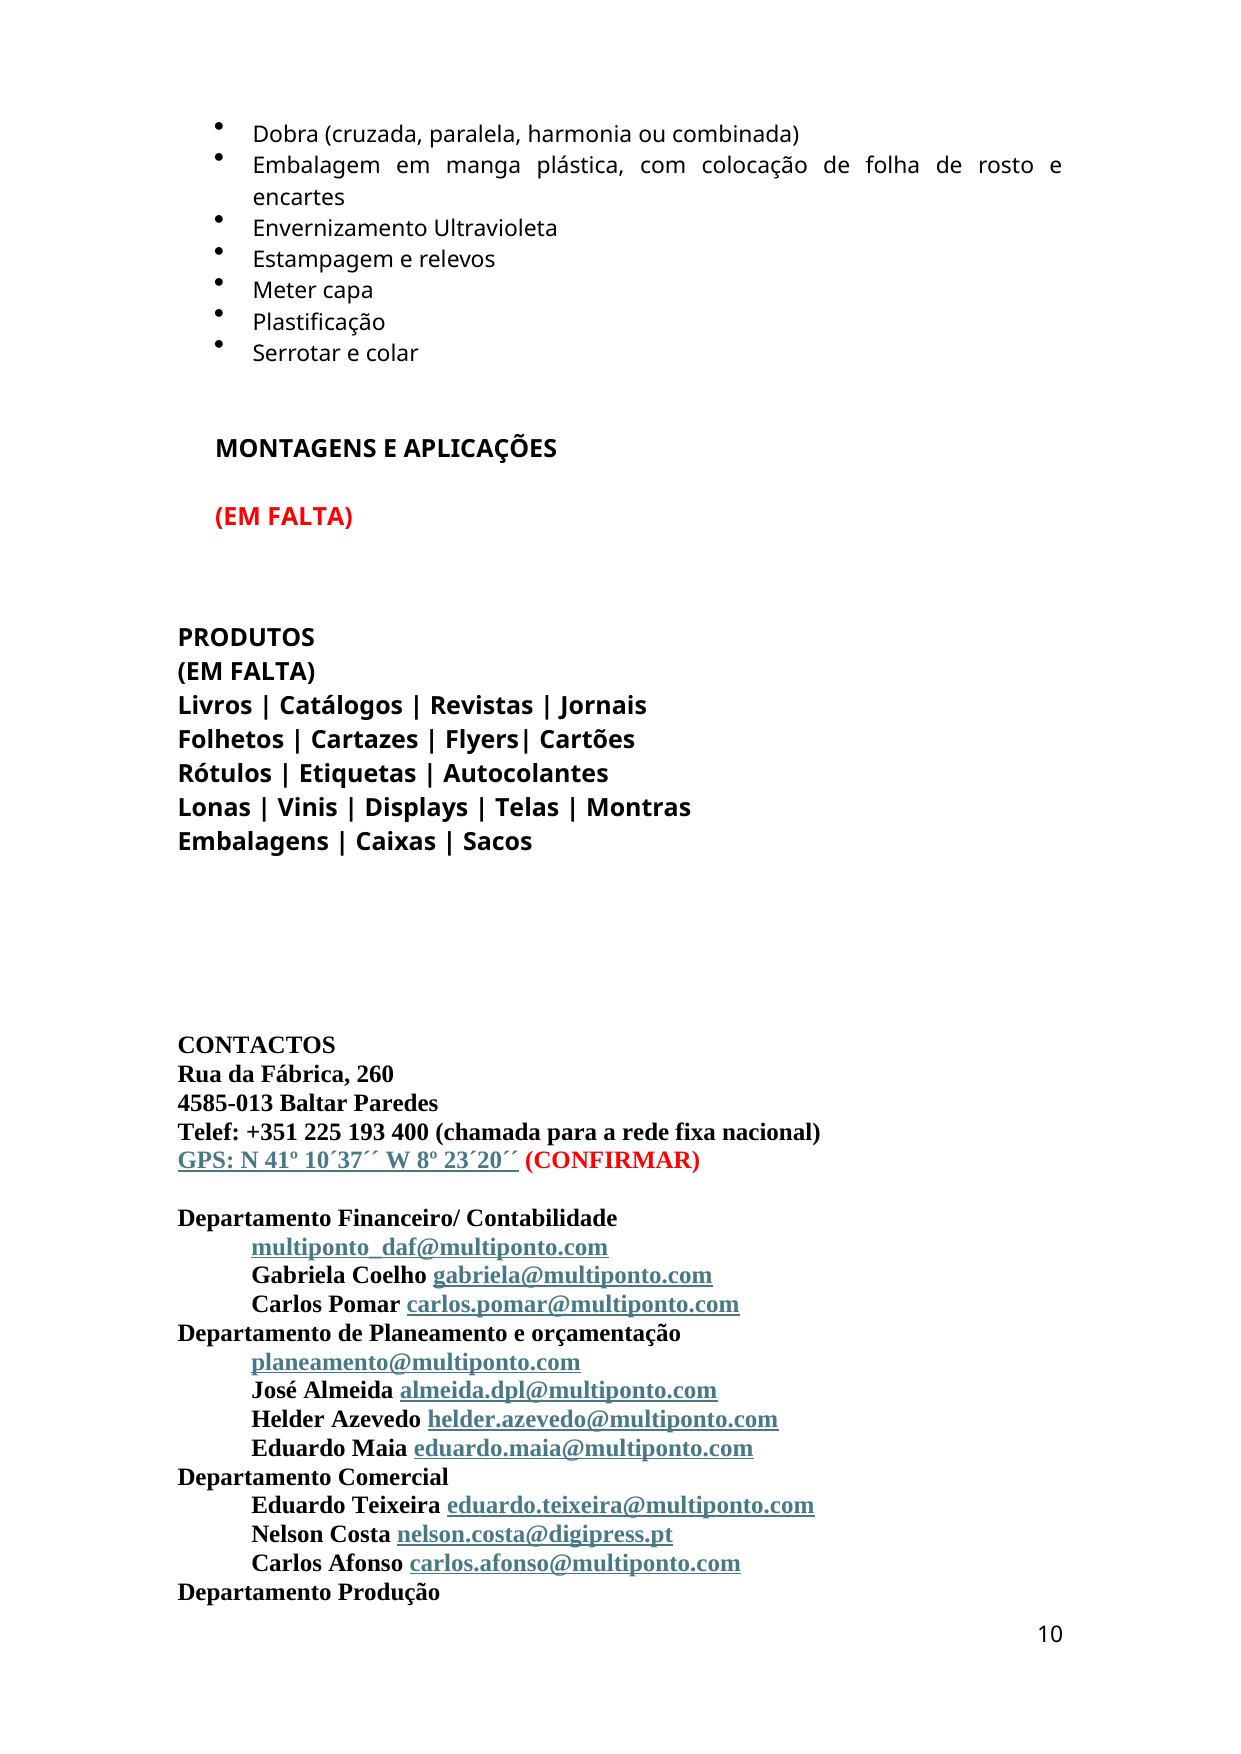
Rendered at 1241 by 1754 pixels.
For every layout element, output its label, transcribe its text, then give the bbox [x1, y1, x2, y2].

text Eduardo Teixeira eduardo.teixeira@multiponto.com [177, 1490, 1063, 1519]
list Plastificação [215, 306, 1063, 337]
text planeamento@multiponto.com [177, 1347, 1063, 1375]
text Embalagens | Caixas | Sacos [177, 824, 1063, 858]
text multiponto_daf@multiponto.com [177, 1232, 1063, 1260]
list Serrotar e colar [215, 337, 1063, 368]
text Rua da Fábrica, 260 4585-013 Baltar Paredes [177, 1059, 1063, 1117]
text GPS: N 41º 10´37´´ W 8º 23´20´´ (CONFIRMAR) [177, 1145, 1063, 1174]
list Dobra (cruzada, paralela, harmonia ou combinada) [215, 118, 1063, 149]
text MONTAGENS E APLICAÇÕES [215, 431, 1063, 465]
text CONTACTOS [177, 1030, 1063, 1059]
text Departamento Comercial [177, 1462, 1063, 1490]
list Estampagem e relevos [215, 243, 1063, 274]
text Departamento de Planeamento e orçamentação [177, 1318, 1063, 1347]
text Folhetos | Cartazes | Flyers| Cartões [177, 722, 1063, 756]
list Meter capa [215, 274, 1063, 306]
list Embalagem em manga plástica, com colocação de folha de rosto e encartes [215, 149, 1063, 212]
list Envernizamento Ultravioleta [215, 212, 1063, 243]
text Rótulos | Etiquetas | Autocolantes [177, 756, 1063, 790]
text Helder Azevedo helder.azevedo@multiponto.com [177, 1404, 1063, 1433]
text Eduardo Maia eduardo.maia@multiponto.com [177, 1433, 1063, 1462]
text Carlos Afonso carlos.afonso@multiponto.com [177, 1548, 1063, 1577]
text Gabriela Coelho gabriela@multiponto.com [177, 1260, 1063, 1289]
text Nelson Costa nelson.costa@digipress.pt [177, 1519, 1063, 1548]
text José Almeida almeida.dpl@multiponto.com [177, 1375, 1063, 1404]
text PRODUTOS [177, 619, 1063, 653]
text Departamento Produção [177, 1577, 1063, 1605]
text (EM FALTA) [177, 653, 1063, 687]
text (EM FALTA) [215, 499, 1063, 533]
text Carlos Pomar carlos.pomar@multiponto.com [177, 1289, 1063, 1318]
text Livros | Catálogos | Revistas | Jornais [177, 687, 1063, 722]
text Lonas | Vinis | Displays | Telas | Montras [177, 790, 1063, 824]
text Departamento Financeiro/ Contabilidade [177, 1203, 1063, 1232]
text Telef: +351 225 193 400 (chamada para a rede fixa nacional) [177, 1117, 1063, 1145]
